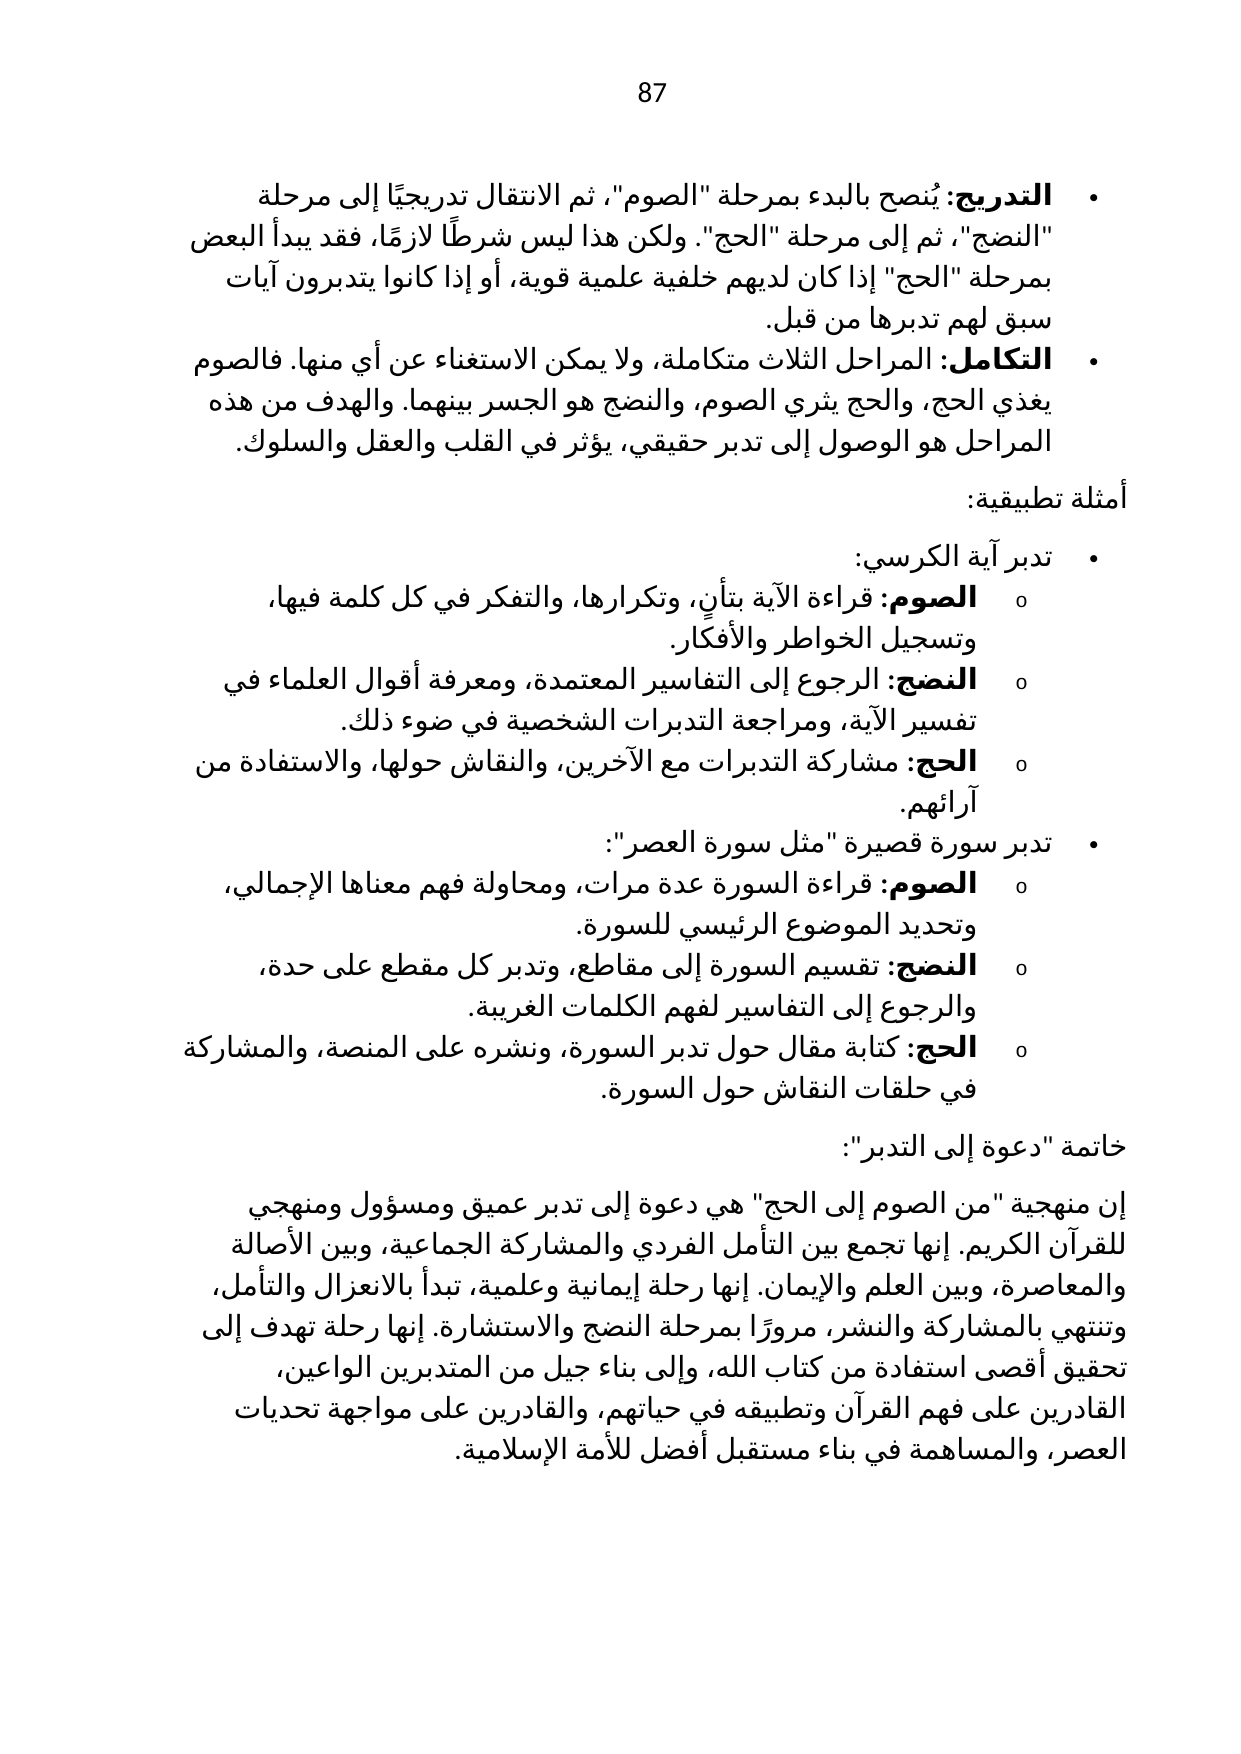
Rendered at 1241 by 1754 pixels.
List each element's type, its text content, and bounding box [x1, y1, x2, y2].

list الحج: مشاركة التدبرات مع الآخرين، والنقاش حولها، والاستفادة من آرائهم. [177, 743, 1015, 819]
list التدريج: يُنصح بالبدء بمرحلة "الصوم"، ثم الانتقال تدريجيًا إلى مرحلة "النضج"، ثم إلى مرحلة "الحج". ولكن هذا ليس شرطًا لازمًا، فقد يبدأ البعض بمرحلة "الحج" إذا كان لديهم خلفية علمية قوية، أو إذا كانوا يتدبرون آيات سبق لهم تدبرها من قبل. [177, 177, 1090, 336]
text خاتمة "دعوة إلى التدبر": [177, 1128, 1128, 1163]
list تدبر سورة قصيرة "مثل سورة العصر": [177, 824, 1090, 860]
text أمثلة تطبيقية: [177, 480, 1128, 516]
list تدبر آية الكرسي: [177, 538, 1090, 574]
list الصوم: قراءة الآية بتأنٍ، وتكرارها، والتفكر في كل كلمة فيها، وتسجيل الخواطر والأفكار. [177, 579, 1015, 656]
list الصوم: قراءة السورة عدة مرات، ومحاولة فهم معناها الإجمالي، وتحديد الموضوع الرئيسي للسورة. [177, 866, 1015, 942]
list الحج: كتابة مقال حول تدبر السورة، ونشره على المنصة، والمشاركة في حلقات النقاش حول السورة. [177, 1029, 1015, 1106]
list النضج: تقسيم السورة إلى مقاطع، وتدبر كل مقطع على حدة، والرجوع إلى التفاسير لفهم الكلمات الغريبة. [177, 947, 1015, 1024]
text إن منهجية "من الصوم إلى الحج" هي دعوة إلى تدبر عميق ومسؤول ومنهجي للقرآن الكريم. إنها تجمع بين التأمل الفردي والمشاركة الجماعية، وبين الأصالة والمعاصرة، وبين العلم والإيمان. إنها رحلة إيمانية وعلمية، تبدأ بالانعزال والتأمل، وتنتهي بالمشاركة والنشر، مرورًا بمرحلة النضج والاستشارة. إنها رحلة تهدف إلى تحقيق أقصى استفادة من كتاب الله، وإلى بناء جيل من المتدبرين الواعين، القادرين على فهم القرآن وتطبيقه في حياتهم، والقادرين على مواجهة تحديات العصر، والمساهمة في بناء مستقبل أفضل للأمة الإسلامية. [177, 1185, 1128, 1467]
list التكامل: المراحل الثلاث متكاملة، ولا يمكن الاستغناء عن أي منها. فالصوم يغذي الحج، والحج يثري الصوم، والنضج هو الجسر بينهما. والهدف من هذه المراحل هو الوصول إلى تدبر حقيقي، يؤثر في القلب والعقل والسلوك. [177, 341, 1090, 458]
list النضج: الرجوع إلى التفاسير المعتمدة، ومعرفة أقوال العلماء في تفسير الآية، ومراجعة التدبرات الشخصية في ضوء ذلك. [177, 661, 1015, 737]
